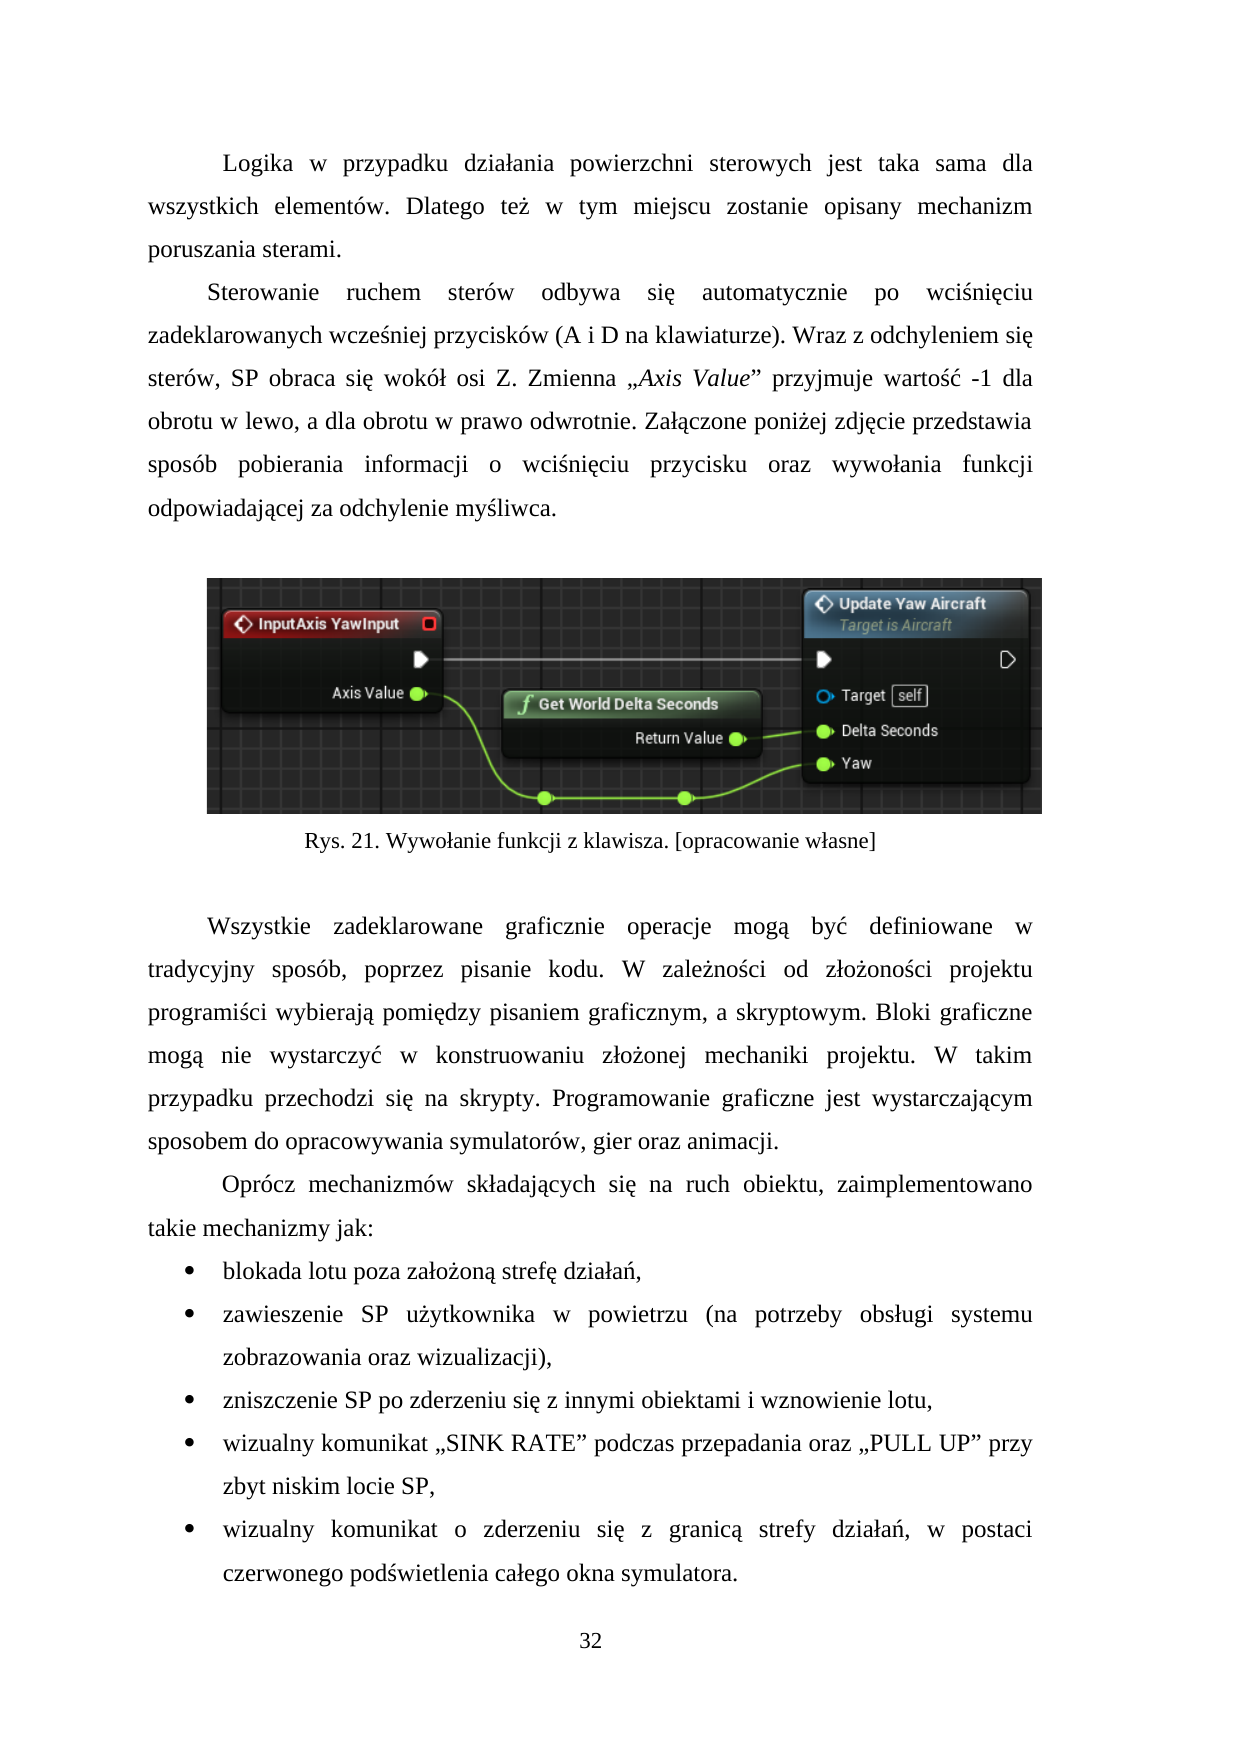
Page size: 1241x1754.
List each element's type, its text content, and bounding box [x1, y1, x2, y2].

list blokada lotu poza założoną strefę działań, [185, 1256, 1033, 1284]
list zawieszenie SP użytkownika w powietrzu (na potrzeby obsługi systemu zobrazowania oraz wizualizacji), [185, 1299, 1033, 1371]
list wizualny komunikat „SINK RATE” podczas przepadania oraz „PULL UP” przy zbyt niskim locie SP, [185, 1428, 1033, 1500]
text Logika w przypadku działania powierzchni sterowych jest taka sama dla wszystkich elementów. Dlatego też w tym miejscu zostanie opisany mechanizm poruszania sterami. [148, 148, 1033, 263]
picture [206, 578, 1042, 814]
text Oprócz mechanizmów składających się na ruch obiektu, zaimplementowano takie mechanizmy jak: [148, 1169, 1033, 1241]
text Wszystkie zadeklarowane graficznie operacje mogą być definiowane w tradycyjny sposób, poprzez pisanie kodu. W zależności od złożoności projektu programiści wybierają pomiędzy pisaniem graficznym, a skryptowym. Bloki graficzne mogą nie wystarczyć w konstruowaniu złożonej mechaniki projektu. W takim przypadku przechodzi się na skrypty. Programowanie graficzne jest wystarczającym sposobem do opracowywania symulatorów, gier oraz animacji. [148, 911, 1033, 1155]
text Sterowanie ruchem sterów odbywa się automatycznie po wciśnięciu zadeklarowanych wcześniej przycisków (A i D na klawiaturze). Wraz z odchyleniem się sterów, SP obraca się wokół osi Z. Zmienna „Axis Value” przyjmuje wartość -1 dla obrotu w lewo, a dla obrotu w prawo odwrotnie. Załączone poniżej zdjęcie przedstawia sposób pobierania informacji o wciśnięciu przycisku oraz wywołania funkcji odpowiadającej za odchylenie myśliwca. [148, 277, 1033, 521]
text Rys. 21. Wywołanie funkcji z klawisza. [opracowanie własne] [148, 827, 1033, 853]
list zniszczenie SP po zderzeniu się z innymi obiektami i wznowienie lotu, [185, 1385, 1033, 1414]
list wizualny komunikat o zderzeniu się z granicą strefy działań, w postaci czerwonego podświetlenia całego okna symulatora. [185, 1514, 1033, 1586]
